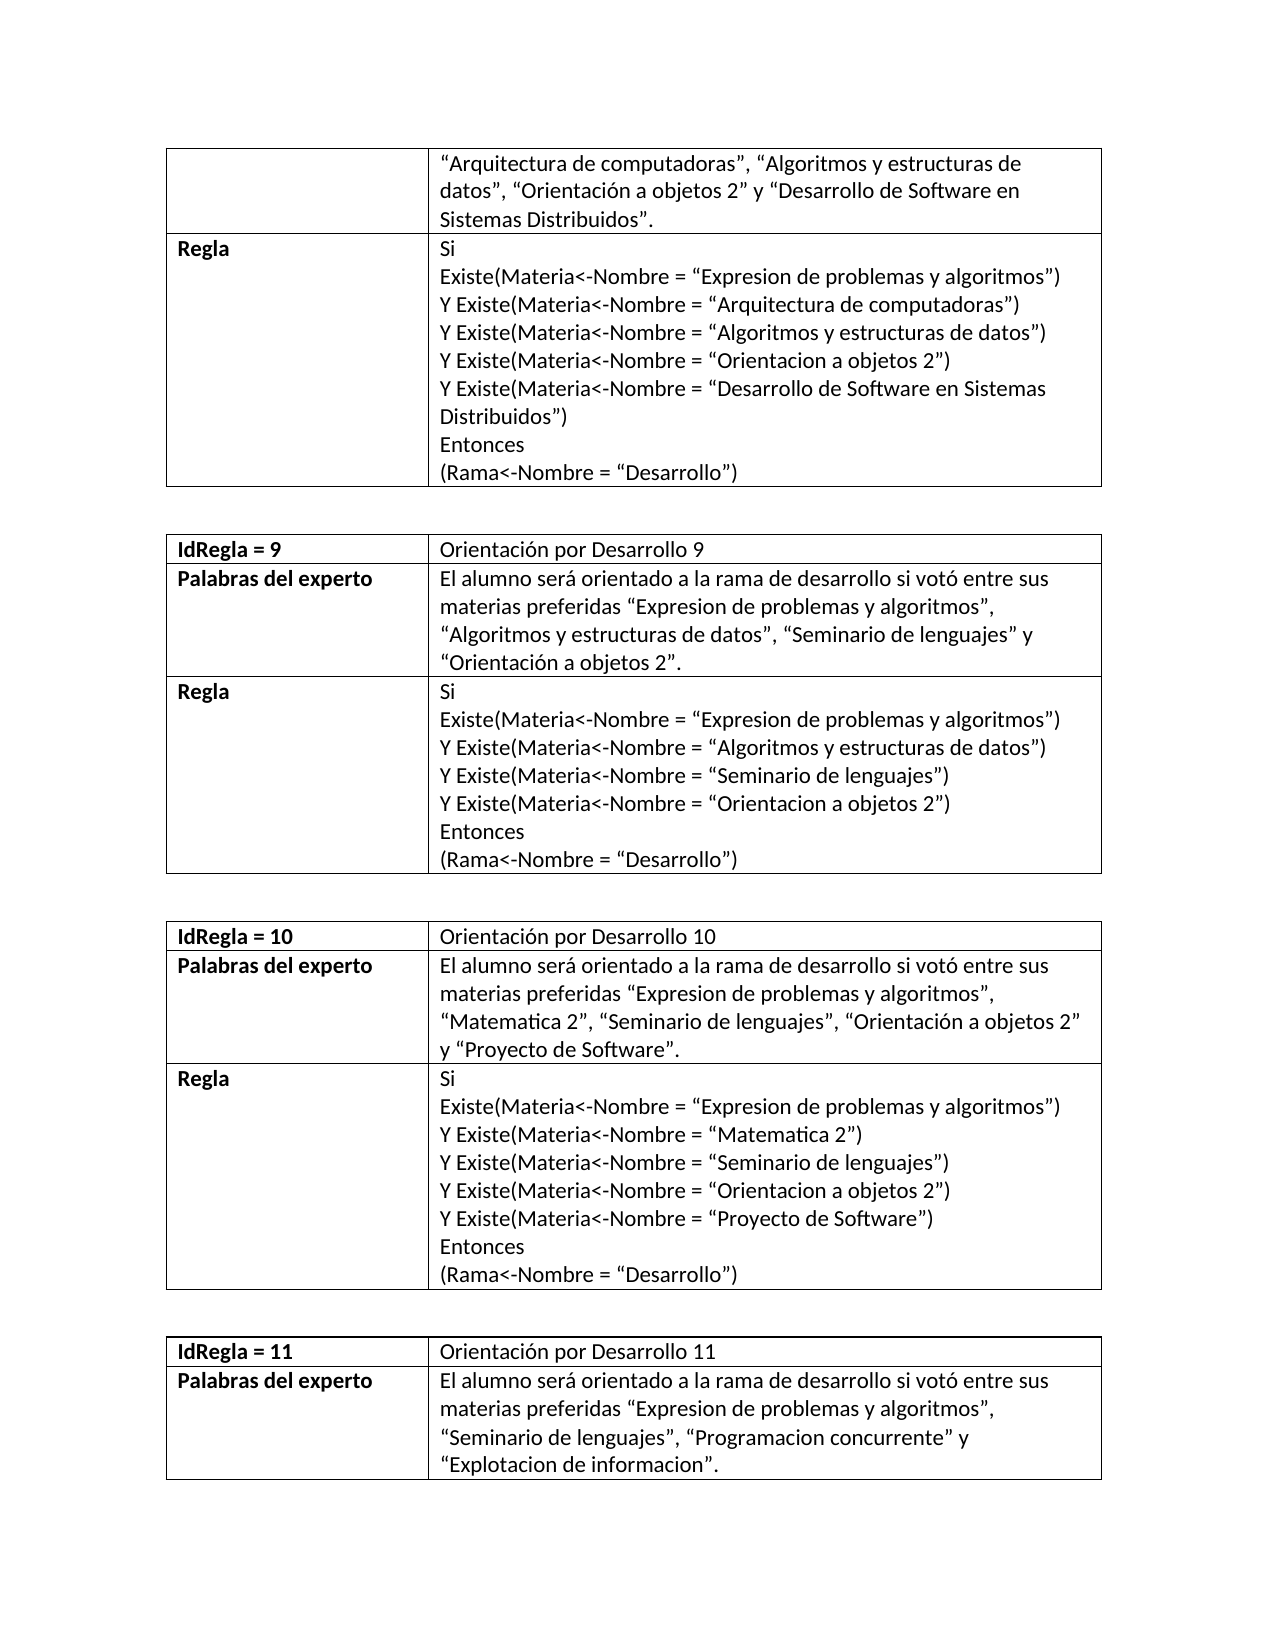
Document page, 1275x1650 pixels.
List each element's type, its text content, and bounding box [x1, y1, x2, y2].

table_header IdRegla = 9 [167, 535, 428, 563]
table_cell El alumno será orientado a la rama de desarrollo si votó entre sus materias preferidas “Expresion de problemas y algoritmos”, “Seminario de lenguajes”, “Programacion concurrente” y “Explotacion de informacion”. [429, 1367, 1101, 1479]
table_cell El alumno será orientado a la rama de desarrollo si votó entre sus materias preferidas “Expresion de problemas y algoritmos”, “Matematica 2”, “Seminario de lenguajes”, “Orientación a objetos 2” y “Proyecto de Software”. [429, 951, 1101, 1063]
table_header IdRegla = 11 [167, 1338, 428, 1366]
table_cell Palabras del experto [167, 951, 428, 1063]
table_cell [167, 149, 428, 233]
table_cell Si Existe(Materia<-Nombre = “Expresion de problemas y algoritmos”) Y Existe(Materia<-Nombre = “Matematica 2”) Y Existe(Materia<-Nombre = “Seminario de lenguajes”) Y Existe(Materia<-Nombre = “Orientacion a objetos 2”) Y Existe(Materia<-Nombre = “Proyecto de Software”) Entonces (Rama<-Nombre = “Desarrollo”) [429, 1064, 1101, 1288]
table_cell Regla [167, 1064, 428, 1288]
table_header Orientación por Desarrollo 10 [429, 922, 1101, 950]
table_cell Si Existe(Materia<-Nombre = “Expresion de problemas y algoritmos”) Y Existe(Materia<-Nombre = “Arquitectura de computadoras”) Y Existe(Materia<-Nombre = “Algoritmos y estructuras de datos”) Y Existe(Materia<-Nombre = “Orientacion a objetos 2”) Y Existe(Materia<-Nombre = “Desarrollo de Software en Sistemas Distribuidos”) Entonces (Rama<-Nombre = “Desarrollo”) [429, 234, 1101, 486]
table_header Orientación por Desarrollo 9 [429, 535, 1101, 563]
table_cell Palabras del experto [167, 564, 428, 676]
table_cell El alumno será orientado a la rama de desarrollo si votó entre sus materias preferidas “Expresion de problemas y algoritmos”, “Algoritmos y estructuras de datos”, “Seminario de lenguajes” y “Orientación a objetos 2”. [429, 564, 1101, 676]
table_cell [429, 149, 1101, 233]
table_cell Regla [167, 677, 428, 873]
table_header IdRegla = 10 [167, 922, 428, 950]
table_header Orientación por Desarrollo 11 [429, 1338, 1101, 1366]
table_cell Palabras del experto [167, 1367, 428, 1479]
table_cell Regla [167, 234, 428, 486]
table_cell Si Existe(Materia<-Nombre = “Expresion de problemas y algoritmos”) Y Existe(Materia<-Nombre = “Algoritmos y estructuras de datos”) Y Existe(Materia<-Nombre = “Seminario de lenguajes”) Y Existe(Materia<-Nombre = “Orientacion a objetos 2”) Entonces (Rama<-Nombre = “Desarrollo”) [429, 677, 1101, 873]
